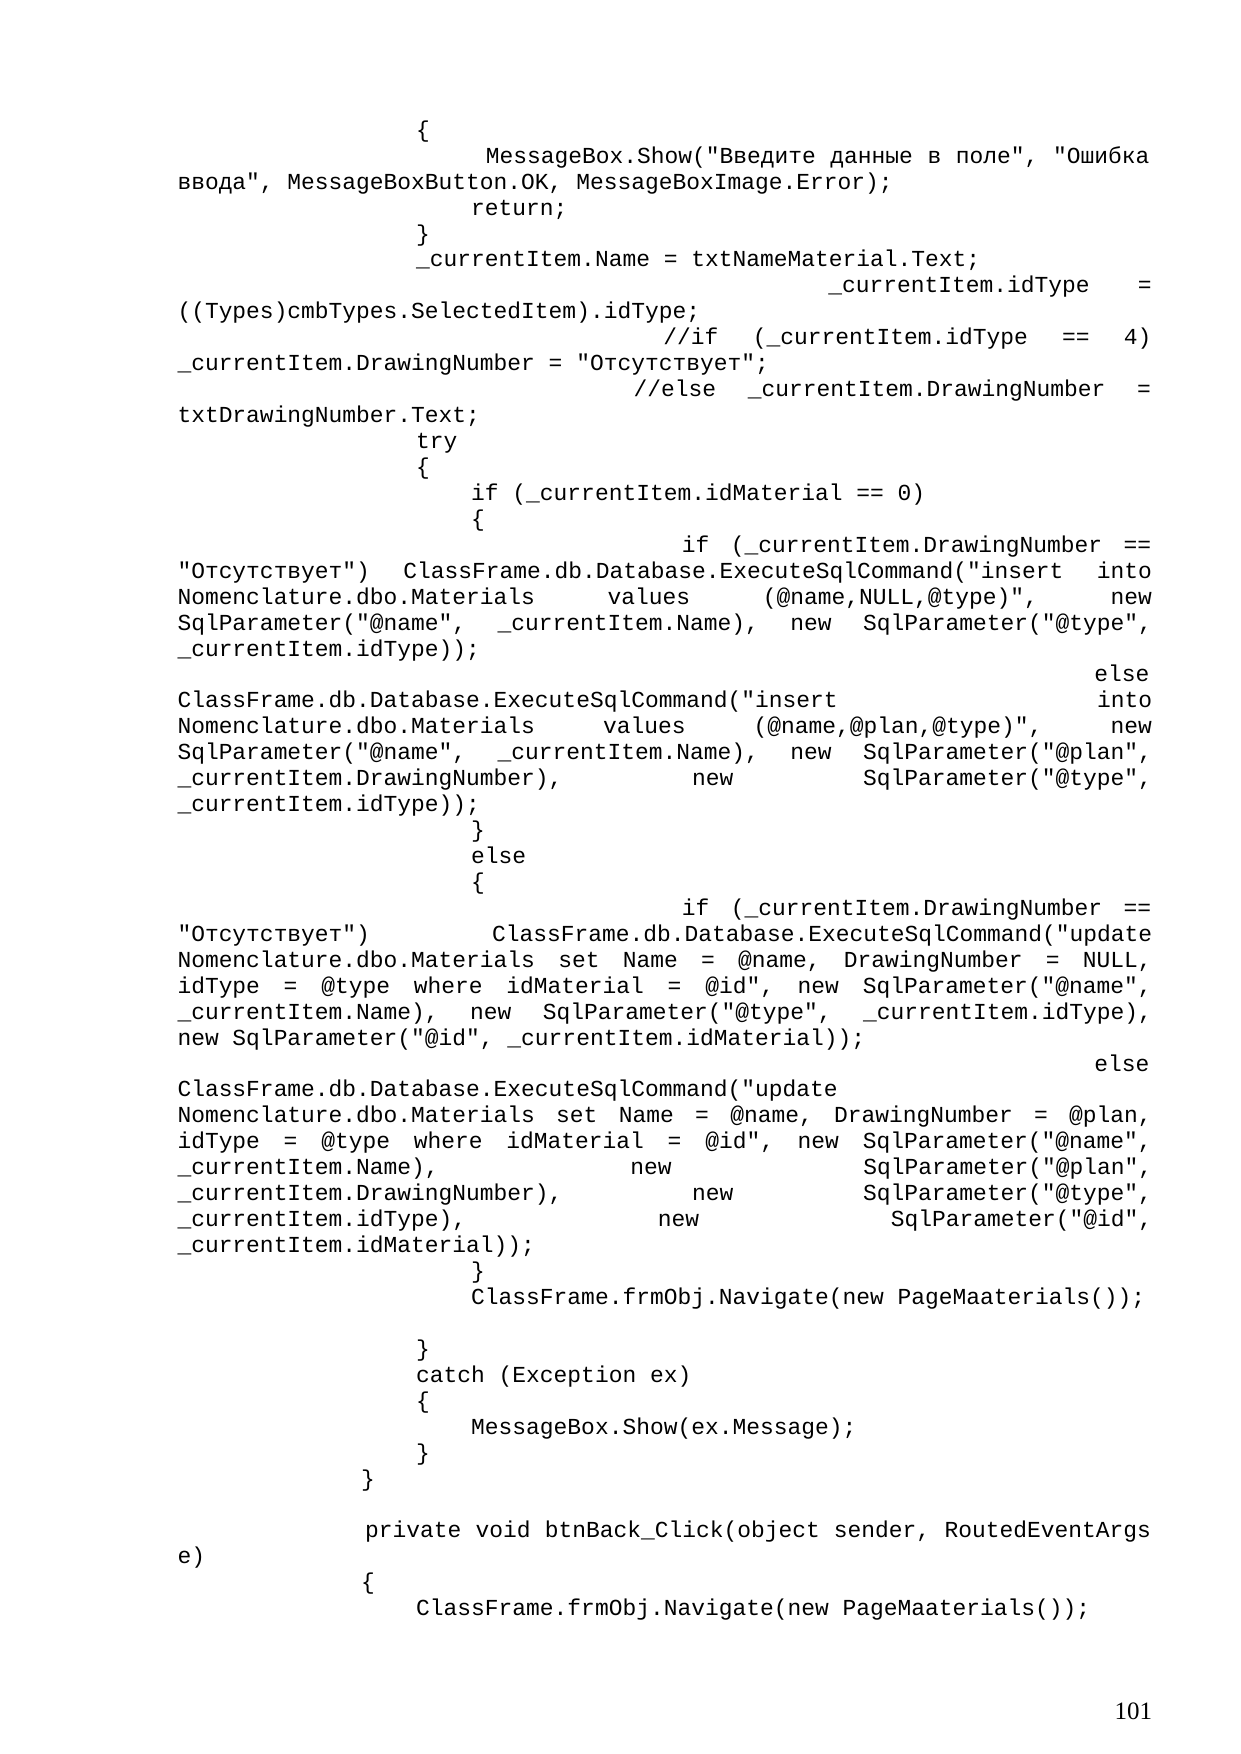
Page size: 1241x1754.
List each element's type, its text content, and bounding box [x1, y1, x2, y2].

text catch (Exception ex) [177, 1363, 1152, 1389]
text ClassFrame.frmObj.Navigate(new PageMaaterials()); [177, 1285, 1152, 1311]
text //else _currentItem.DrawingNumber = txtDrawingNumber.Text; [177, 377, 1152, 429]
text return; [177, 196, 1152, 222]
text private void btnBack_Click(object sender, RoutedEventArgs e) [177, 1519, 1152, 1571]
text { [177, 455, 1152, 481]
text } [177, 222, 1152, 248]
text //if (_currentItem.idType == 4) _currentItem.DrawingNumber = "Отсутствует"; [177, 326, 1152, 377]
text if (_currentItem.DrawingNumber == "Отсутствует") ClassFrame.db.Database.ExecuteSqlCommand("update Nomenclature.dbo.Materials set Name = @name, DrawingNumber = NULL, idType = @type where idMaterial = @id", new SqlParameter("@name", _currentItem.Name), new SqlParameter("@type", _currentItem.idType), new SqlParameter("@id", _currentItem.idMaterial)); [177, 896, 1152, 1052]
text { [177, 1389, 1152, 1415]
text } [177, 1441, 1152, 1467]
text { [177, 870, 1152, 896]
text { [177, 118, 1152, 144]
text MessageBox.Show(ex.Message); [177, 1415, 1152, 1441]
text } [177, 818, 1152, 844]
text } [177, 1259, 1152, 1285]
text } [177, 1337, 1152, 1363]
text ClassFrame.frmObj.Navigate(new PageMaaterials()); [177, 1597, 1152, 1622]
text try [177, 429, 1152, 455]
text else ClassFrame.db.Database.ExecuteSqlCommand("insert into Nomenclature.dbo.Materials values (@name,@plan,@type)", new SqlParameter("@name", _currentItem.Name), new SqlParameter("@plan", _currentItem.DrawingNumber), new SqlParameter("@type", _currentItem.idType)); [177, 663, 1152, 818]
text { [177, 1571, 1152, 1597]
text MessageBox.Show("Введите данные в поле", "Ошибка ввода", MessageBoxButton.OK, MessageBoxImage.Error); [177, 144, 1152, 196]
text _currentItem.idType = ((Types)cmbTypes.SelectedItem).idType; [177, 274, 1152, 326]
text if (_currentItem.DrawingNumber == "Отсутствует") ClassFrame.db.Database.ExecuteSqlCommand("insert into Nomenclature.dbo.Materials values (@name,NULL,@type)", new SqlParameter("@name", _currentItem.Name), new SqlParameter("@type", _currentItem.idType)); [177, 533, 1152, 663]
text _currentItem.Name = txtNameMaterial.Text; [177, 248, 1152, 274]
text if (_currentItem.idMaterial == 0) [177, 481, 1152, 507]
text else [177, 844, 1152, 870]
text else ClassFrame.db.Database.ExecuteSqlCommand("update Nomenclature.dbo.Materials set Name = @name, DrawingNumber = @plan, idType = @type where idMaterial = @id", new SqlParameter("@name", _currentItem.Name), new SqlParameter("@plan", _currentItem.DrawingNumber), new SqlParameter("@type", _currentItem.idType), new SqlParameter("@id", _currentItem.idMaterial)); [177, 1052, 1152, 1259]
text } [177, 1467, 1152, 1493]
text { [177, 507, 1152, 533]
